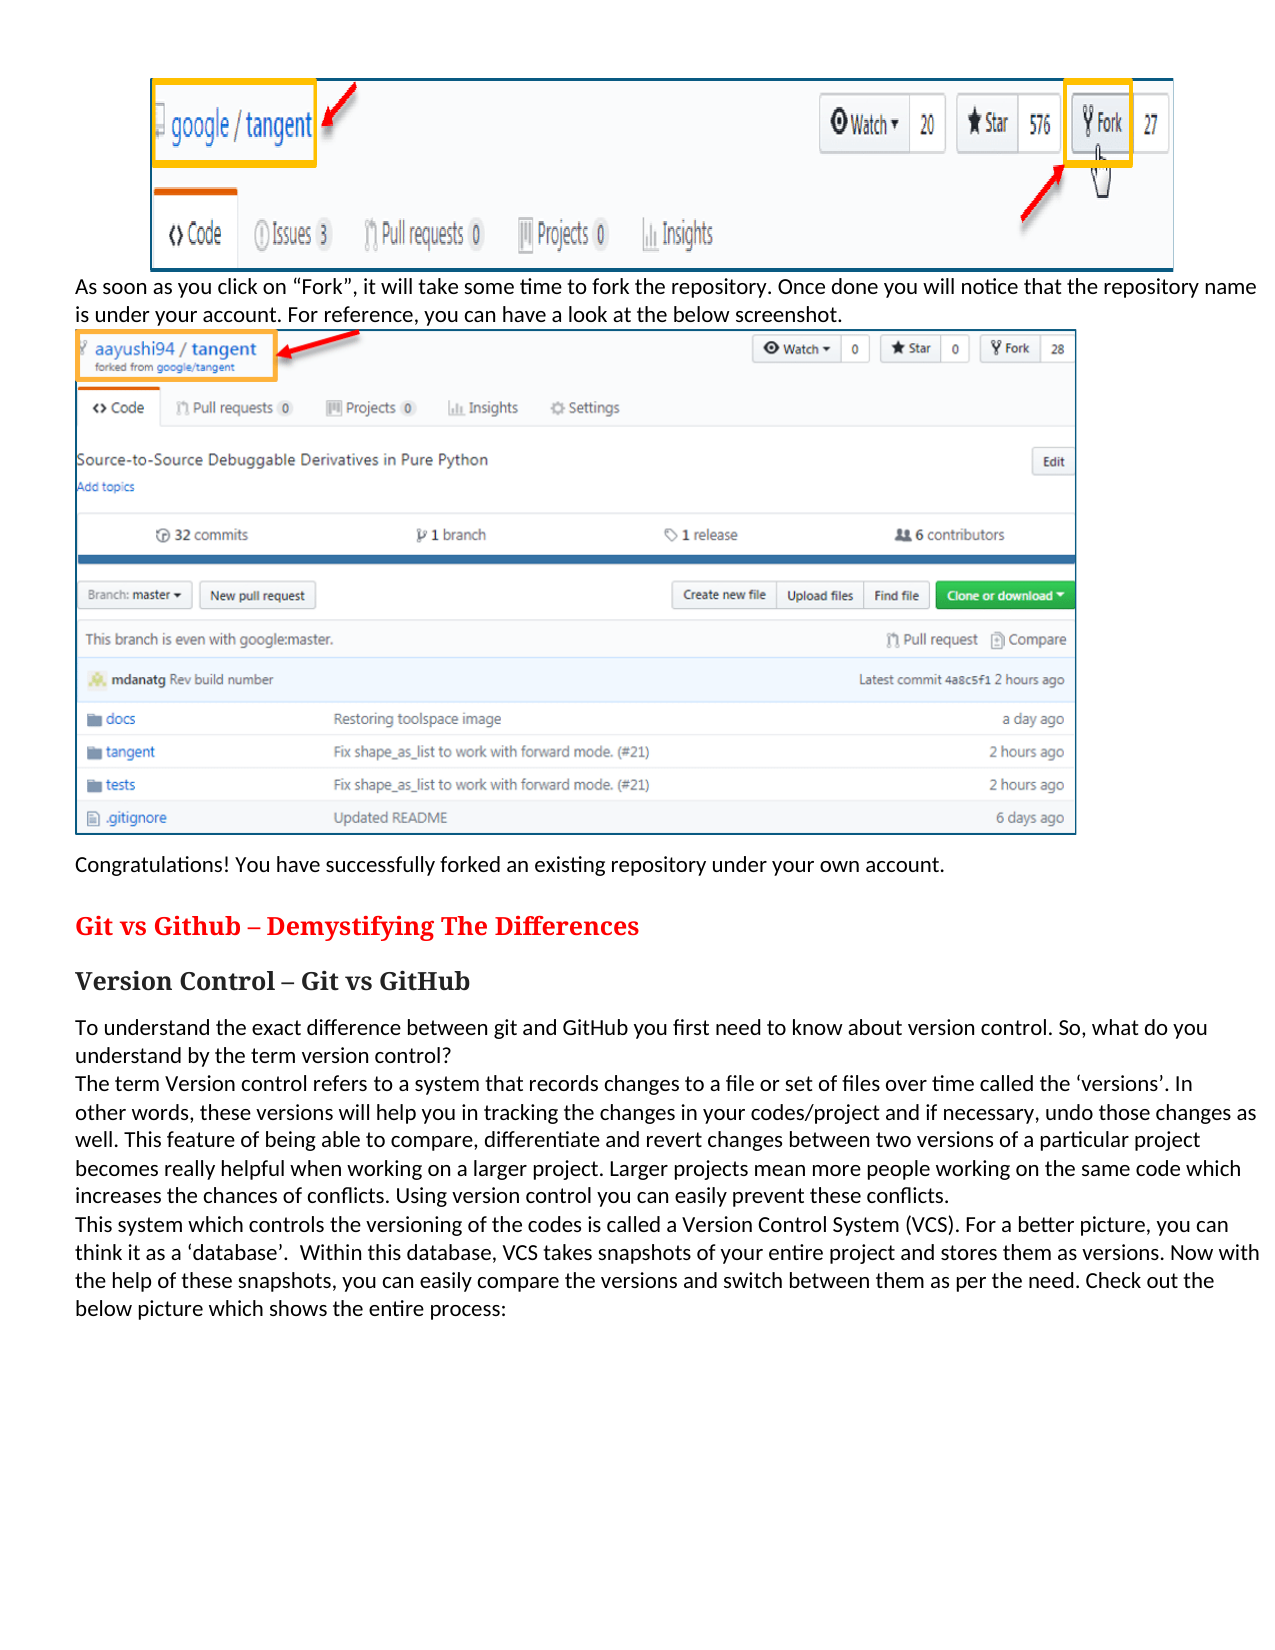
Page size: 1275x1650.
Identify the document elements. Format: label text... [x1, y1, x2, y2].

subtitle Git vs Github – Demystifying The Differences [75, 909, 1275, 943]
picture [75, 327, 1077, 832]
text The term Version control refers to a system that records changes to a file or set of files over time called the ‘versions’. In other words, these versions will help you in tracking the changes in your codes/project and if necessary, undo those changes as well. This feature of being able to compare, differentiate and revert changes between two versions of a particular project becomes really helpful when working on a larger project. Larger projects mean more people working on the same code which increases the chances of conflicts. Using version control you can easily prevent these conflicts. [75, 1069, 1275, 1210]
text To understand the exact difference between git and GitHub you first need to know about version control. So, what do you understand by the term version control? [75, 1013, 1275, 1069]
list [112, 47, 1275, 272]
subtitle Version Control – Git vs GitHub [75, 964, 1275, 998]
text As soon as you click on “Fork”, it will take some time to fork the repository. Once done you will notice that the repository name is under your account. For reference, you can have a look at the below screenshot. [75, 272, 1275, 328]
picture [153, 78, 1174, 267]
text Congratulations! You have successfully forked an existing repository under your own account. [75, 850, 1275, 878]
text This system which controls the versioning of the codes is called a Version Control System (VCS). For a better picture, you can think it as a ‘database’. Within this database, VCS takes snapshots of your entire project and stores them as versions. Now with the help of these snapshots, you can easily compare the versions and switch between them as per the need. Check out the below picture which shows the entire process: [75, 1210, 1275, 1322]
